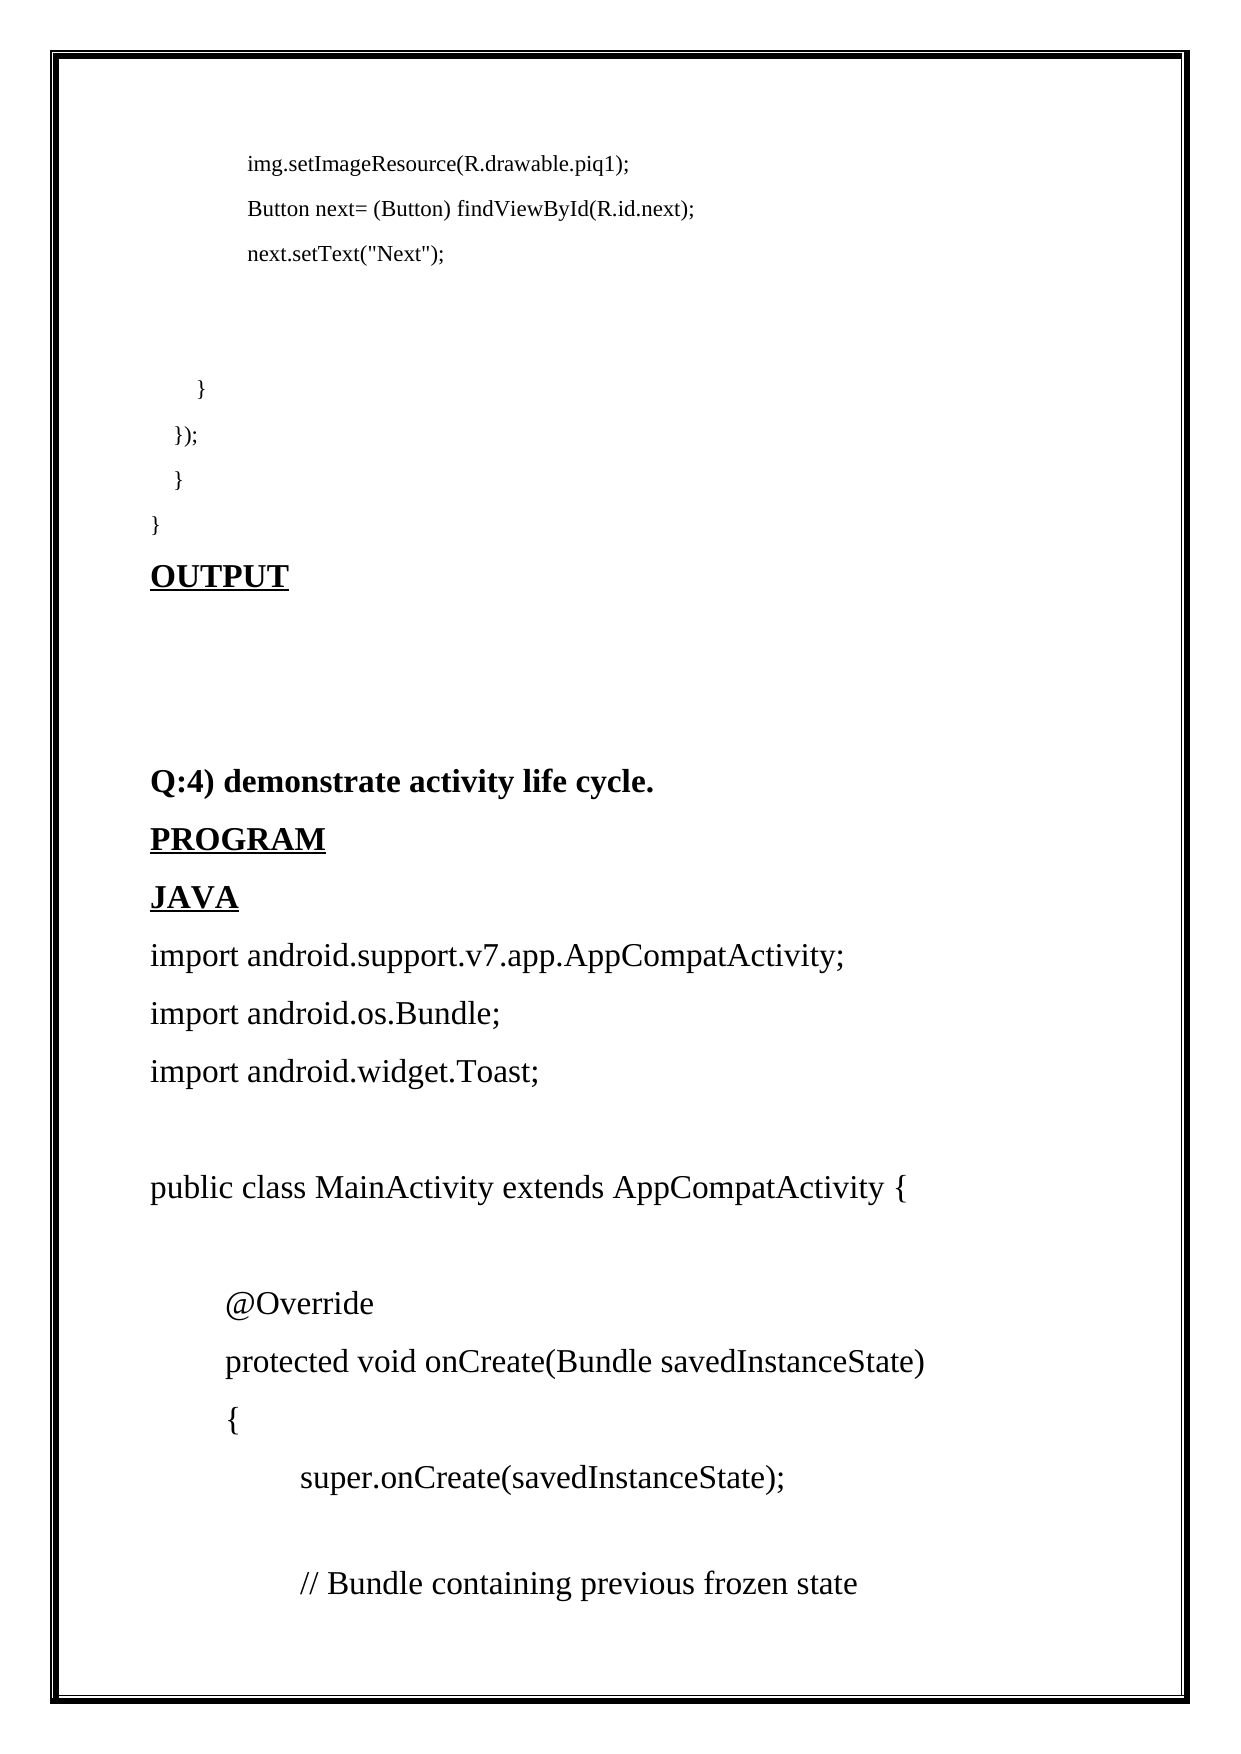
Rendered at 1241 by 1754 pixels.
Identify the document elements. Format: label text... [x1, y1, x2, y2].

text import android.os.Bundle; [150, 993, 1090, 1031]
text @Override [150, 1283, 1090, 1322]
text JAVA [150, 877, 1090, 915]
text PROGRAM [150, 819, 1090, 857]
text } [150, 511, 1090, 537]
text { [150, 1399, 1090, 1438]
text protected void onCreate(Bundle savedInstanceState) [150, 1341, 1090, 1379]
text }); [150, 421, 1090, 447]
text super.onCreate(savedInstanceState); [150, 1457, 1090, 1496]
text // Bundle containing previous frozen state [150, 1563, 1090, 1601]
text OUTPUT [150, 556, 1090, 594]
text public class MainActivity extends AppCompatActivity { [150, 1167, 1090, 1206]
text next.setText("Next"); [150, 240, 1090, 267]
text Button next= (Button) findViewById(R.id.next); [150, 195, 1090, 221]
text import android.support.v7.app.AppCompatActivity; [150, 935, 1090, 973]
text img.setImageResource(R.drawable.piq1); [150, 150, 1090, 176]
text } [150, 376, 1090, 402]
text Q:4) demonstrate activity life cycle. [150, 761, 1090, 799]
text } [150, 466, 1090, 492]
text import android.widget.Toast; [150, 1051, 1090, 1089]
